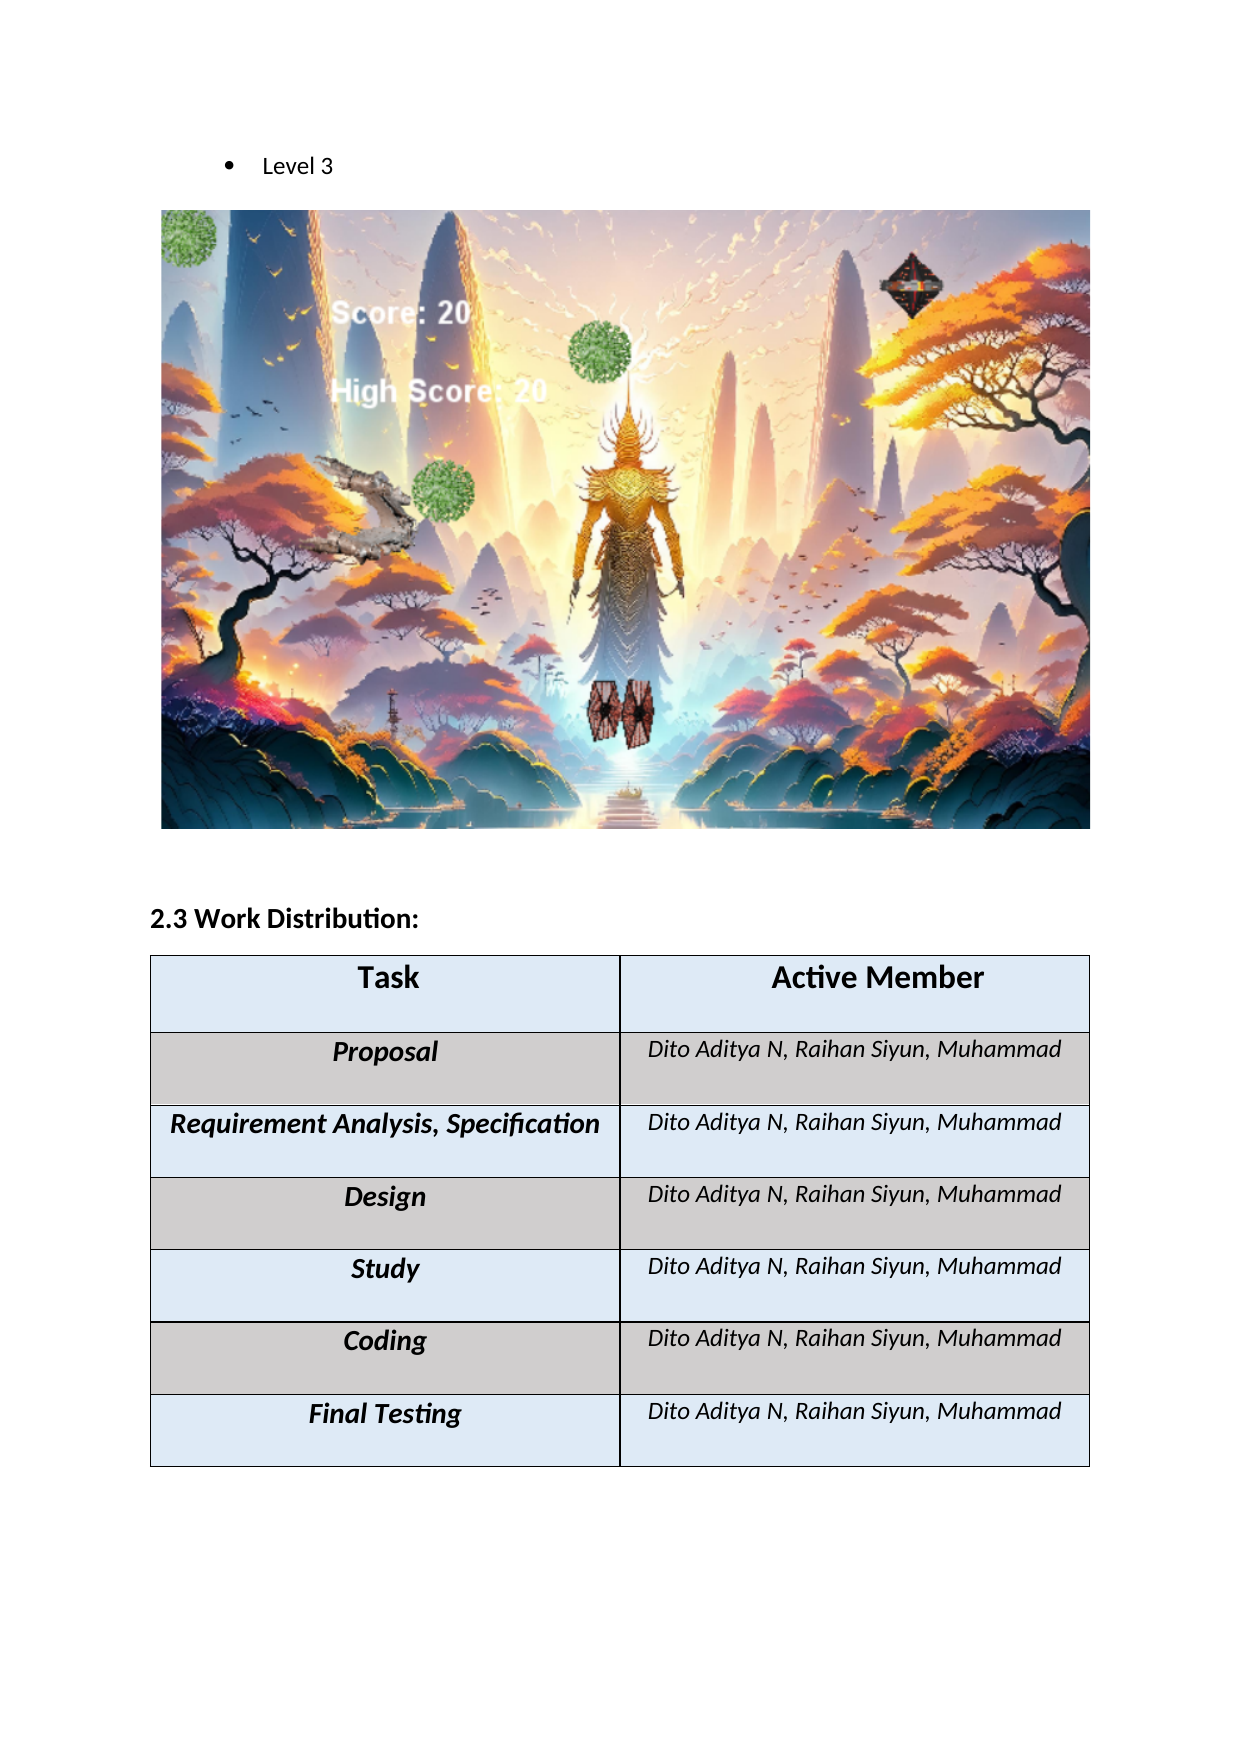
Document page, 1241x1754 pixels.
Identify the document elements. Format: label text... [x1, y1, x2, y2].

table_cell Dito Aditya N, Raihan Siyun, Muhammad [621, 1178, 1089, 1249]
table_cell Dito Aditya N, Raihan Siyun, Muhammad [621, 1250, 1089, 1321]
table_header Active Member [621, 956, 1089, 1032]
table_header Task [151, 956, 619, 1032]
table_cell Dito Aditya N, Raihan Siyun, Muhammad [621, 1106, 1089, 1177]
table_cell Coding [151, 1323, 619, 1394]
table_cell Proposal [151, 1033, 619, 1104]
table_cell Dito Aditya N, Raihan Siyun, Muhammad [621, 1033, 1089, 1104]
table_cell Final Testing [151, 1395, 619, 1466]
table_cell Dito Aditya N, Raihan Siyun, Muhammad [621, 1395, 1089, 1466]
list Level 3 [225, 150, 1090, 181]
table_cell Requirement Analysis, Specification [151, 1106, 619, 1177]
table_cell Study [151, 1250, 619, 1321]
table_cell Dito Aditya N, Raihan Siyun, Muhammad [621, 1323, 1089, 1394]
picture [161, 210, 1091, 829]
table_cell Design [151, 1178, 619, 1249]
text 2.3 Work Distribution: [150, 900, 1090, 935]
